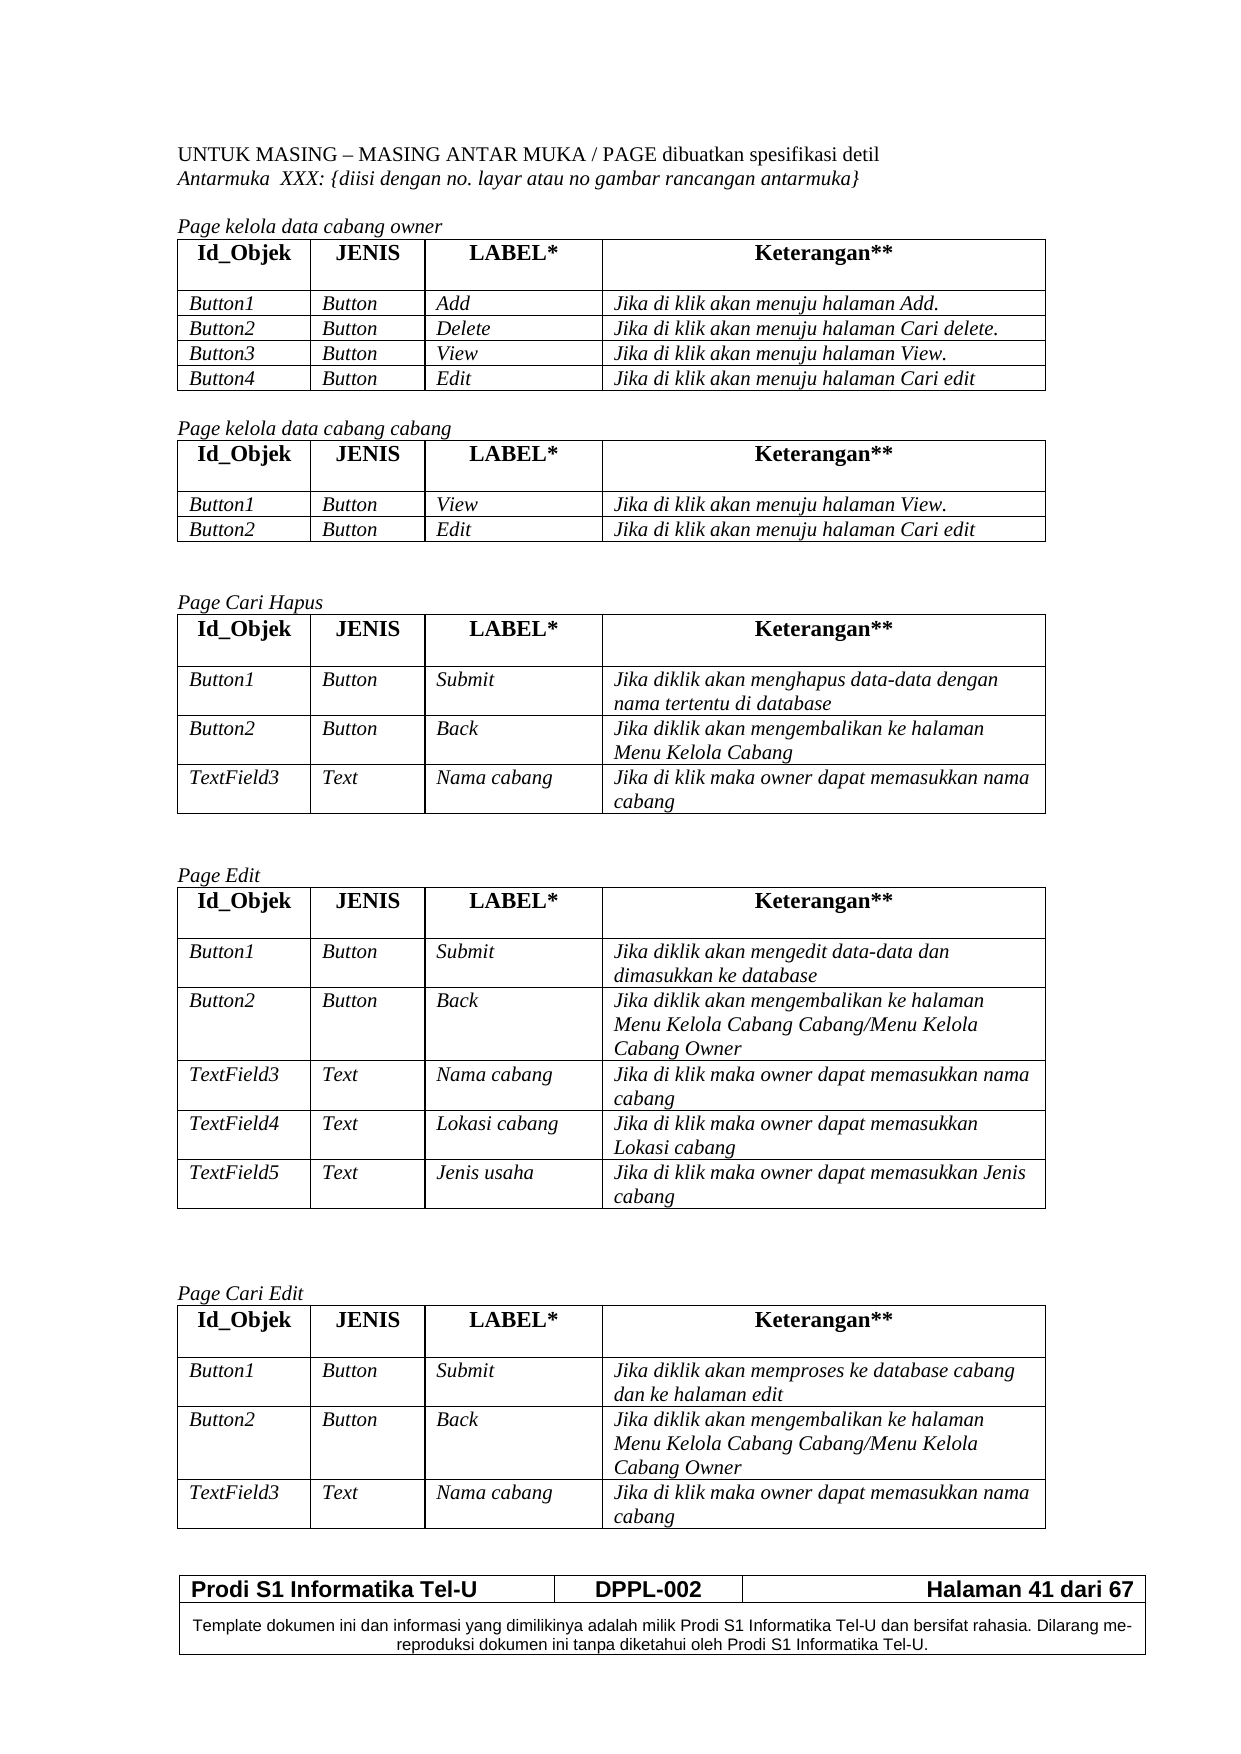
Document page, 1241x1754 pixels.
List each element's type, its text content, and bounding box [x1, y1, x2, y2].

table_cell Add [426, 291, 602, 315]
table_cell Jika di klik maka owner dapat memasukkan Lokasi cabang [603, 1111, 1045, 1159]
table_cell TextField3 [178, 1061, 310, 1109]
table_cell Button [311, 517, 424, 541]
table_cell Back [426, 716, 602, 764]
table_header LABEL* [426, 1306, 602, 1357]
table_cell Edit [426, 366, 602, 390]
text Page Cari Hapus [177, 590, 1122, 614]
table_cell Button2 [178, 316, 310, 340]
table_cell Back [426, 1407, 602, 1479]
table_header Id_Objek [178, 1306, 310, 1357]
text Page Edit [177, 862, 1122, 887]
table_cell Delete [426, 316, 602, 340]
table_cell Button2 [178, 1407, 310, 1479]
table_cell Jika diklik akan menghapus data-data dengan nama tertentu di database [603, 667, 1045, 715]
table_header LABEL* [426, 615, 602, 666]
table_cell TextField5 [178, 1160, 310, 1208]
table_header LABEL* [426, 441, 602, 491]
table_header JENIS [311, 615, 424, 666]
table_cell Jika di klik maka owner dapat memasukkan nama cabang [603, 1061, 1045, 1109]
table_cell TextField3 [178, 1480, 310, 1528]
text Page kelola data cabang owner [177, 214, 1122, 238]
table_header JENIS [311, 240, 424, 290]
table_cell Button3 [178, 341, 310, 365]
table_cell Button1 [178, 291, 310, 315]
table_cell Button1 [178, 667, 310, 715]
table_cell Jika di klik akan menuju halaman Add. [603, 291, 1045, 315]
table_cell Jika di klik akan menuju halaman Cari delete. [603, 316, 1045, 340]
table_header Keterangan** [603, 441, 1045, 491]
table_cell Jika di klik maka owner dapat memasukkan nama cabang [603, 1480, 1045, 1528]
table_cell Text [311, 1061, 424, 1109]
table_cell Button [311, 341, 424, 365]
table_header Keterangan** [603, 240, 1045, 290]
table_cell Button [311, 667, 424, 715]
table_cell Jika di klik maka owner dapat memasukkan Jenis cabang [603, 1160, 1045, 1208]
table_header LABEL* [426, 240, 602, 290]
table_cell Text [311, 1480, 424, 1528]
table_cell Button [311, 716, 424, 764]
table_cell Jika di klik maka owner dapat memasukkan nama cabang [603, 765, 1045, 813]
table_cell Submit [426, 667, 602, 715]
table_cell Nama cabang [426, 765, 602, 813]
table_cell Jika diklik akan mengedit data-data dan dimasukkan ke database [603, 939, 1045, 987]
text Page Cari Edit [177, 1281, 1122, 1305]
table_header Keterangan** [603, 888, 1045, 938]
table_header LABEL* [426, 888, 602, 938]
table_header Id_Objek [178, 441, 310, 491]
table_cell Button1 [178, 1358, 310, 1406]
table_cell Jika di klik akan menuju halaman Cari edit [603, 517, 1045, 541]
table_cell TextField3 [178, 765, 310, 813]
table_cell Button2 [178, 988, 310, 1060]
table_cell Edit [426, 517, 602, 541]
table_cell Submit [426, 1358, 602, 1406]
table_cell Jika diklik akan mengembalikan ke halaman Menu Kelola Cabang Cabang/Menu Kelola Cabang Owner [603, 988, 1045, 1060]
table_header JENIS [311, 441, 424, 491]
table_header Keterangan** [603, 1306, 1045, 1357]
table_header JENIS [311, 1306, 424, 1357]
table_cell Button [311, 492, 424, 516]
table_cell Nama cabang [426, 1061, 602, 1109]
table_cell Button1 [178, 939, 310, 987]
table_cell Jika diklik akan mengembalikan ke halaman Menu Kelola Cabang Cabang/Menu Kelola Cabang Owner [603, 1407, 1045, 1479]
table_cell Jenis usaha [426, 1160, 602, 1208]
table_header Keterangan** [603, 615, 1045, 666]
table_cell Nama cabang [426, 1480, 602, 1528]
table_cell Jika diklik akan memproses ke database cabang dan ke halaman edit [603, 1358, 1045, 1406]
table_cell View [426, 492, 602, 516]
text Page kelola data cabang cabang [177, 415, 1122, 439]
table_cell Back [426, 988, 602, 1060]
table_cell Jika di klik akan menuju halaman View. [603, 492, 1045, 516]
table_cell Button2 [178, 716, 310, 764]
table_cell Button [311, 291, 424, 315]
table_cell Button1 [178, 492, 310, 516]
table_cell Text [311, 1111, 424, 1159]
table_cell Button [311, 939, 424, 987]
table_cell Jika di klik akan menuju halaman View. [603, 341, 1045, 365]
table_cell Button [311, 366, 424, 390]
table_cell Button [311, 1358, 424, 1406]
table_cell Button2 [178, 517, 310, 541]
table_cell Button4 [178, 366, 310, 390]
table_cell Button [311, 316, 424, 340]
table_header JENIS [311, 888, 424, 938]
table_cell Lokasi cabang [426, 1111, 602, 1159]
table_cell Jika diklik akan mengembalikan ke halaman Menu Kelola Cabang [603, 716, 1045, 764]
table_header Id_Objek [178, 240, 310, 290]
table_cell Text [311, 1160, 424, 1208]
table_cell Text [311, 765, 424, 813]
table_cell Button [311, 988, 424, 1060]
table_header Id_Objek [178, 615, 310, 666]
table_cell Jika di klik akan menuju halaman Cari edit [603, 366, 1045, 390]
table_cell View [426, 341, 602, 365]
text UNTUK MASING – MASING ANTAR MUKA / PAGE dibuatkan spesifikasi detil [177, 142, 1122, 166]
text Antarmuka XXX: {diisi dengan no. layar atau no gambar rancangan antarmuka} [177, 166, 1122, 190]
table_header Id_Objek [178, 888, 310, 938]
table_cell Button [311, 1407, 424, 1479]
table_cell Submit [426, 939, 602, 987]
table_cell TextField4 [178, 1111, 310, 1159]
